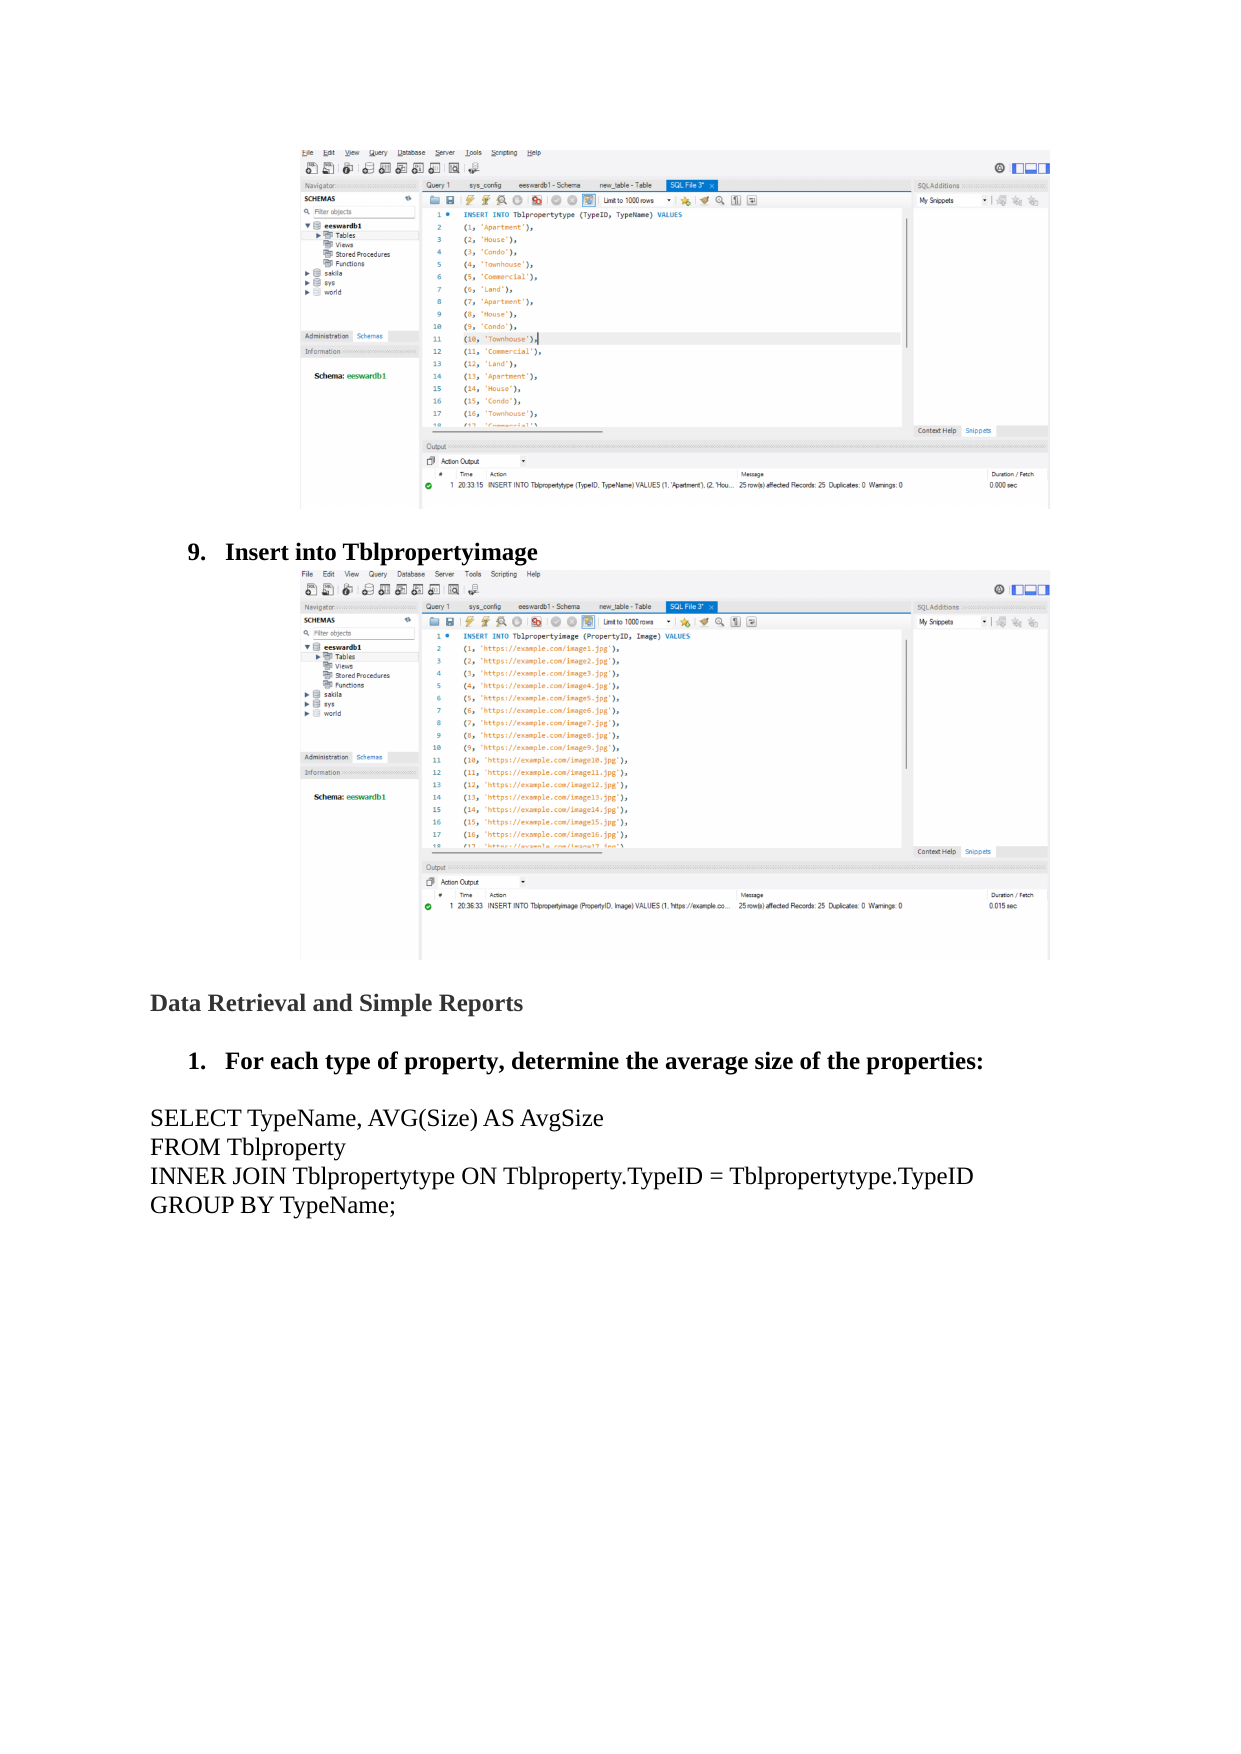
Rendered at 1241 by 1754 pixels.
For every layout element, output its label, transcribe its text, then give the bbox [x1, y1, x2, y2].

picture [300, 150, 1050, 509]
list Insert into Tblpropertyimage [187, 537, 1090, 566]
text SELECT TypeName, AVG(Size) AS AvgSize [150, 1103, 1090, 1132]
text GROUP BY TypeName; [150, 1190, 1090, 1218]
picture [300, 570, 1050, 960]
subtitle Data Retrieval and Simple Reports [150, 988, 1090, 1017]
text FROM Tblproperty [150, 1132, 1090, 1161]
list For each type of property, determine the average size of the properties: [187, 1046, 1090, 1075]
text INNER JOIN Tblpropertytype ON Tblproperty.TypeID = Tblpropertytype.TypeID [150, 1161, 1090, 1190]
